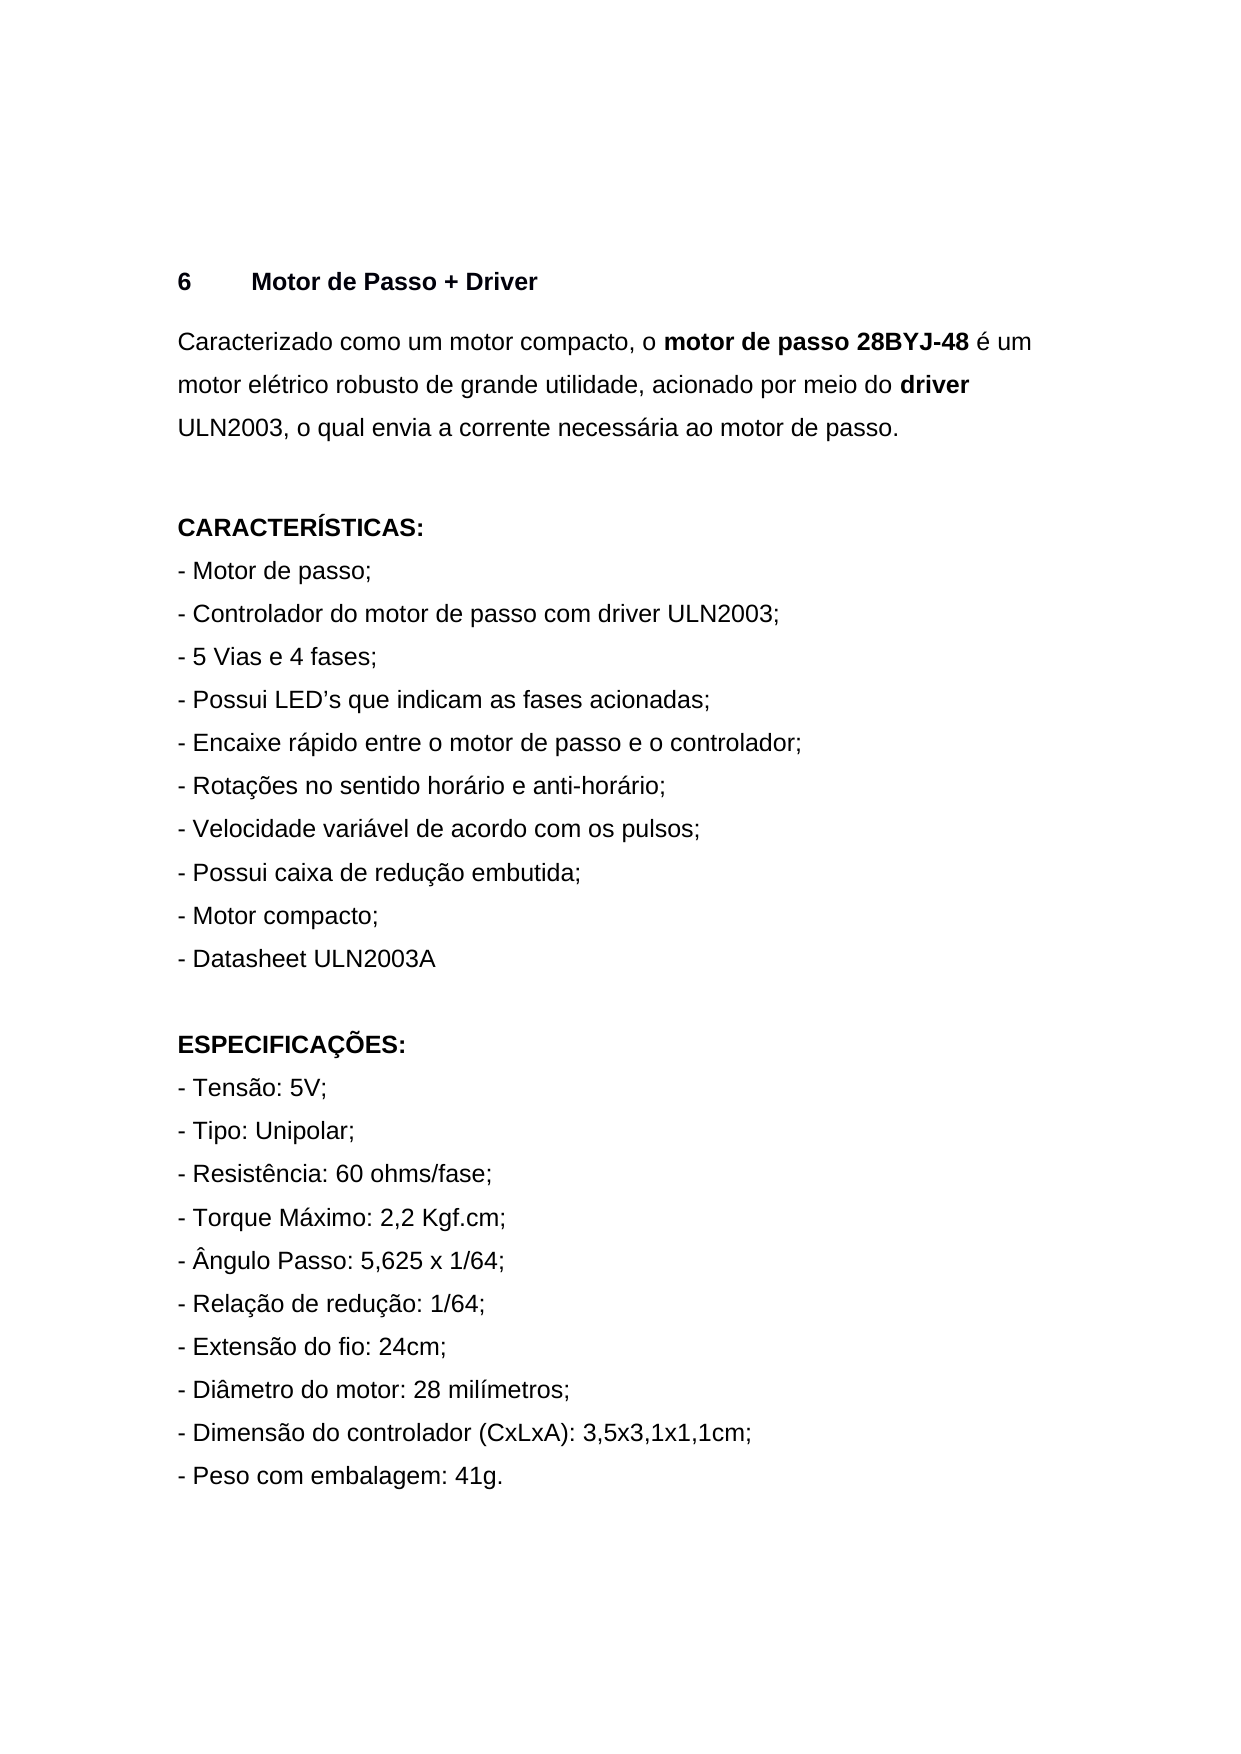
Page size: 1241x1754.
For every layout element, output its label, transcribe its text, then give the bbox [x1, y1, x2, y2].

text Caracterizado como um motor compacto, o motor de passo 28BYJ-48 é um motor elétrico robusto de grande utilidade, acionado por meio do driver ULN2003, o qual envia a corrente necessária ao motor de passo. [177, 327, 1063, 484]
text ESPECIFICAÇÕES: [177, 1030, 1063, 1059]
text - Motor de passo; - Controlador do motor de passo com driver ULN2003; - 5 Vias e 4 fases; - Possui LED’s que indicam as fases acionadas; - Encaixe rápido entre o motor de passo e o controlador; - Rotações no sentido horário e anti-horário; - Velocidade variável de acordo com os pulsos; - Possui caixa de redução embutida; - Motor compacto; - Datasheet ULN2003A [177, 556, 1063, 972]
text - Tensão: 5V; - Tipo: Unipolar; - Resistência: 60 ohms/fase; - Torque Máximo: 2,2 Kgf.cm; - Ângulo Passo: 5,625 x 1/64; - Relação de redução: 1/64; - Extensão do fio: 24cm; - Diâmetro do motor: 28 milímetros; - Dimensão do controlador (CxLxA): 3,5x3,1x1,1cm; - Peso com embalagem: 41g. [177, 1073, 1063, 1490]
text 6 Motor de Passo + Driver [177, 267, 1063, 296]
text CARACTERÍSTICAS: [177, 512, 1063, 541]
